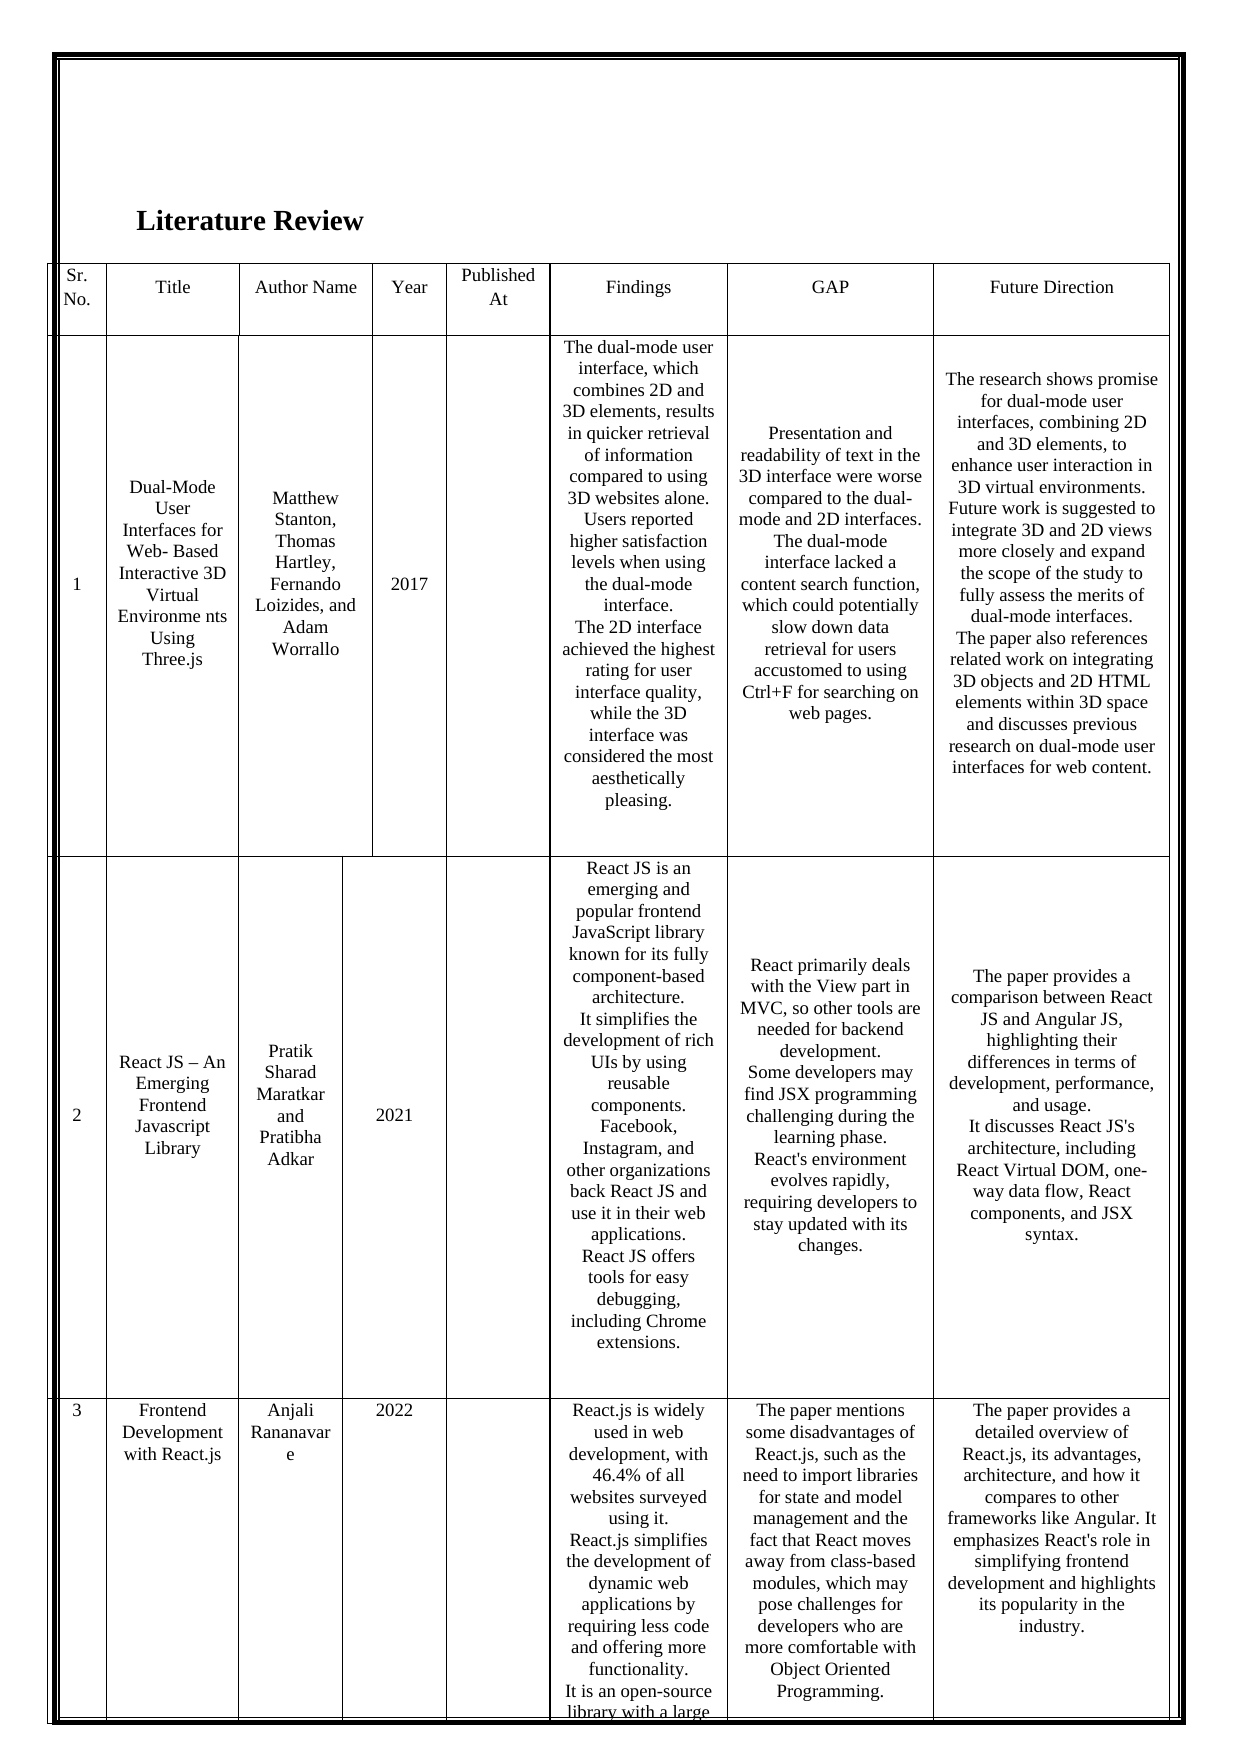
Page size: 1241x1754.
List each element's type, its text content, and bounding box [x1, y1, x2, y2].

table_cell The paper provides a comparison between React JS and Angular JS, highlighting their differences in terms of development, performance, and usage. It discusses React JS's architecture, including React Virtual DOM, one-way data flow, React components, and JSX syntax. [934, 857, 1169, 1398]
table_cell 2017 [373, 336, 446, 856]
table_cell 2 [60, 857, 106, 1398]
table_cell Dual-Mode User Interfaces for Web- Based Interactive 3D Virtual Environme nts Using Three.js [107, 336, 238, 856]
table_cell React primarily deals with the View part in MVC, so other tools are needed for backend development. Some developers may find JSX programming challenging during the learning phase. React's environment evolves rapidly, requiring developers to stay updated with its changes. [728, 857, 933, 1398]
table_header Findings [551, 264, 727, 334]
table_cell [934, 1399, 1169, 1717]
table_cell Matthew Stanton, Thomas Hartley, Fernando Loizides, and Adam Worrallo [239, 336, 372, 856]
table_cell 3 [60, 1399, 106, 1717]
text Literature Review [136, 203, 1125, 237]
table_cell React JS is an emerging and popular frontend JavaScript library known for its fully component-based architecture. It simplifies the development of rich UIs by using reusable components. Facebook, Instagram, and other organizations back React JS and use it in their web applications. React JS offers tools for easy debugging, including Chrome extensions. [551, 857, 727, 1398]
table_cell 1 [60, 336, 106, 856]
table_cell [447, 857, 549, 1398]
table_header Year [373, 264, 446, 334]
table_cell The dual-mode user interface, which combines 2D and 3D elements, results in quicker retrieval of information compared to using 3D websites alone. Users reported higher satisfaction levels when using the dual-mode interface. The 2D interface achieved the highest rating for user interface quality, while the 3D interface was considered the most aesthetically pleasing. [551, 336, 727, 856]
table_header GAP [728, 264, 933, 334]
table_header Author Name [240, 264, 372, 334]
table_header Sr. No. [60, 264, 106, 334]
table_header Future Direction [934, 264, 1169, 334]
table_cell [728, 1399, 933, 1717]
table_cell 2021 [343, 857, 446, 1398]
table_cell Presentation and readability of text in the 3D interface were worse compared to the dual-mode and 2D interfaces. The dual-mode interface lacked a content search function, which could potentially slow down data retrieval for users accustomed to using Ctrl+F for searching on web pages. [728, 336, 933, 856]
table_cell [551, 1399, 727, 1717]
table_cell The research shows promise for dual-mode user interfaces, combining 2D and 3D elements, to enhance user interaction in 3D virtual environments. Future work is suggested to integrate 3D and 2D views more closely and expand the scope of the study to fully assess the merits of dual-mode interfaces. The paper also references related work on integrating 3D objects and 2D HTML elements within 3D space and discusses previous research on dual-mode user interfaces for web content. [934, 336, 1169, 856]
table_cell Anjali Rananavar e [239, 1399, 342, 1717]
table_cell React JS – An Emerging Frontend Javascript Library [107, 857, 238, 1398]
table_header Title [107, 264, 239, 334]
table_cell Frontend Development with React.js [107, 1399, 238, 1717]
table_cell [447, 1399, 549, 1717]
table_header Published At [447, 264, 549, 334]
table_cell Pratik Sharad Maratkar and Pratibha Adkar [239, 857, 342, 1398]
table_cell [447, 336, 549, 856]
table_cell 2022 [343, 1399, 446, 1717]
